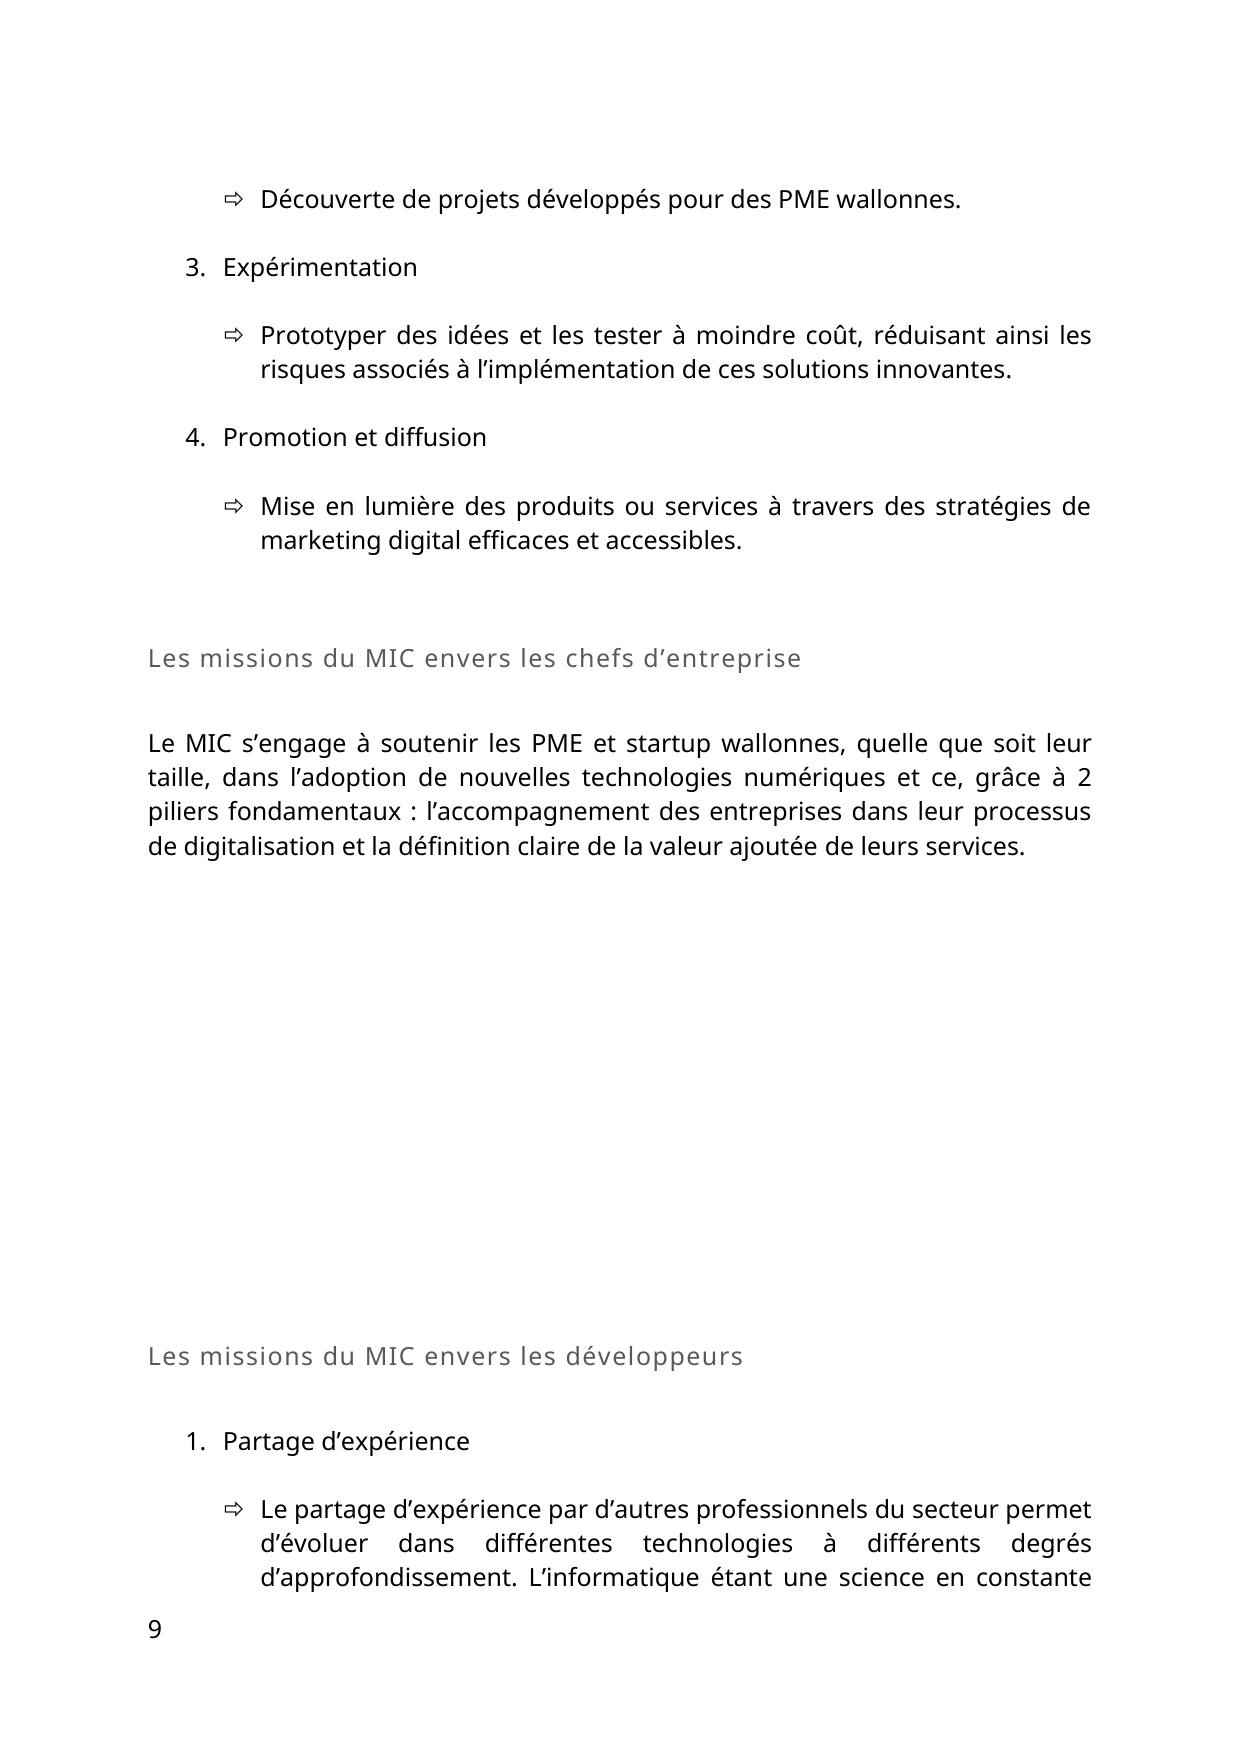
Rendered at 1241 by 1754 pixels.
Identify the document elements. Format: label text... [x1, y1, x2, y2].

subtitle Les missions du MIC envers les chefs d’entreprise [148, 641, 1093, 675]
list Découverte de projets développés pour des PME wallonnes. [223, 182, 1093, 216]
list Prototyper des idées et les tester à moindre coût, réduisant ainsi les risques associés à l’implémentation de ces solutions innovantes. [223, 318, 1093, 386]
subtitle Les missions du MIC envers les développeurs [148, 1339, 1093, 1373]
text Le MIC s’engage à soutenir les PME et startup wallonnes, quelle que soit leur taille, dans l’adoption de nouvelles technologies numériques et ce, grâce à 2 piliers fondamentaux : l’accompagnement des entreprises dans leur processus de digitalisation et la définition claire de la valeur ajoutée de leurs services. [148, 726, 1093, 862]
list Promotion et diffusion [185, 420, 1093, 454]
list Mise en lumière des produits ou services à travers des stratégies de marketing digital efficaces et accessibles. [223, 488, 1093, 556]
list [223, 1492, 1093, 1594]
list Expérimentation [185, 250, 1093, 284]
list Partage d’expérience [185, 1424, 1093, 1458]
